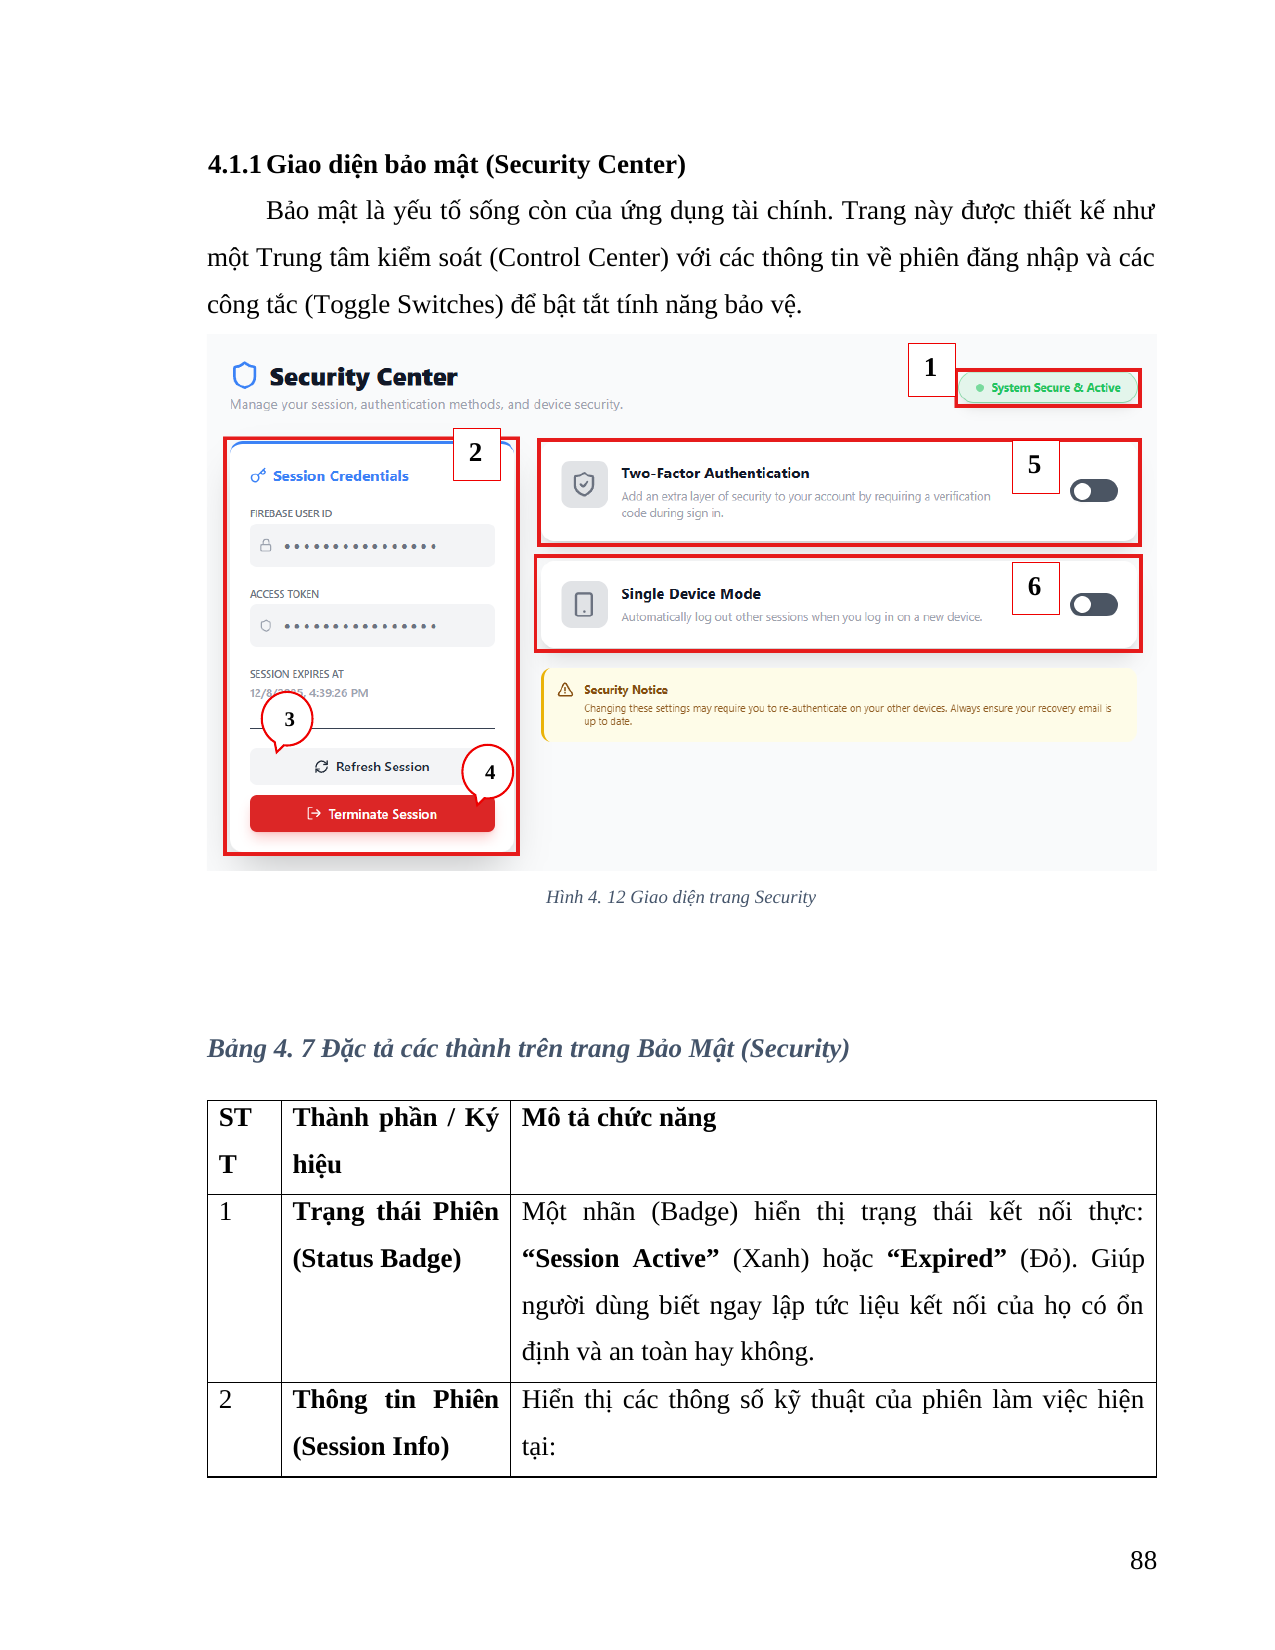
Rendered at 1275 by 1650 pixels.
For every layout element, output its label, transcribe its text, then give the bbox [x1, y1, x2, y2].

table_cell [511, 1383, 1156, 1476]
list Giao diện bảo mật (Security Center) [207, 148, 1157, 179]
table_cell 2 [208, 1383, 281, 1476]
table_header Thành phần / Ký hiệu [282, 1101, 510, 1194]
text Bảo mật là yếu tố sống còn của ứng dụng tài chính. Trang này được thiết kế như một Trung tâm kiểm soát (Control Center) với các thông tin về phiên đăng nhập và các công tắc (Toggle Switches) để bật tắt tính năng bảo vệ. [207, 194, 1157, 319]
picture [206, 334, 1157, 871]
table_cell 1 [208, 1195, 281, 1382]
table_header STT [208, 1101, 281, 1194]
table_cell Trạng thái Phiên (Status Badge) [282, 1195, 510, 1382]
text Bảng 4. 7 Đặc tả các thành trên trang Bảo Mật (Security) [207, 1032, 1157, 1064]
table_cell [282, 1383, 510, 1476]
table_cell Một nhãn (Badge) hiển thị trạng thái kết nối thực: “Session Active” (Xanh) hoặc “Expired” (Đỏ). Giúp người dùng biết ngay lập tức liệu kết nối của họ có ổn định và an toàn hay không. [511, 1195, 1156, 1382]
table_header Mô tả chức năng [511, 1101, 1156, 1194]
